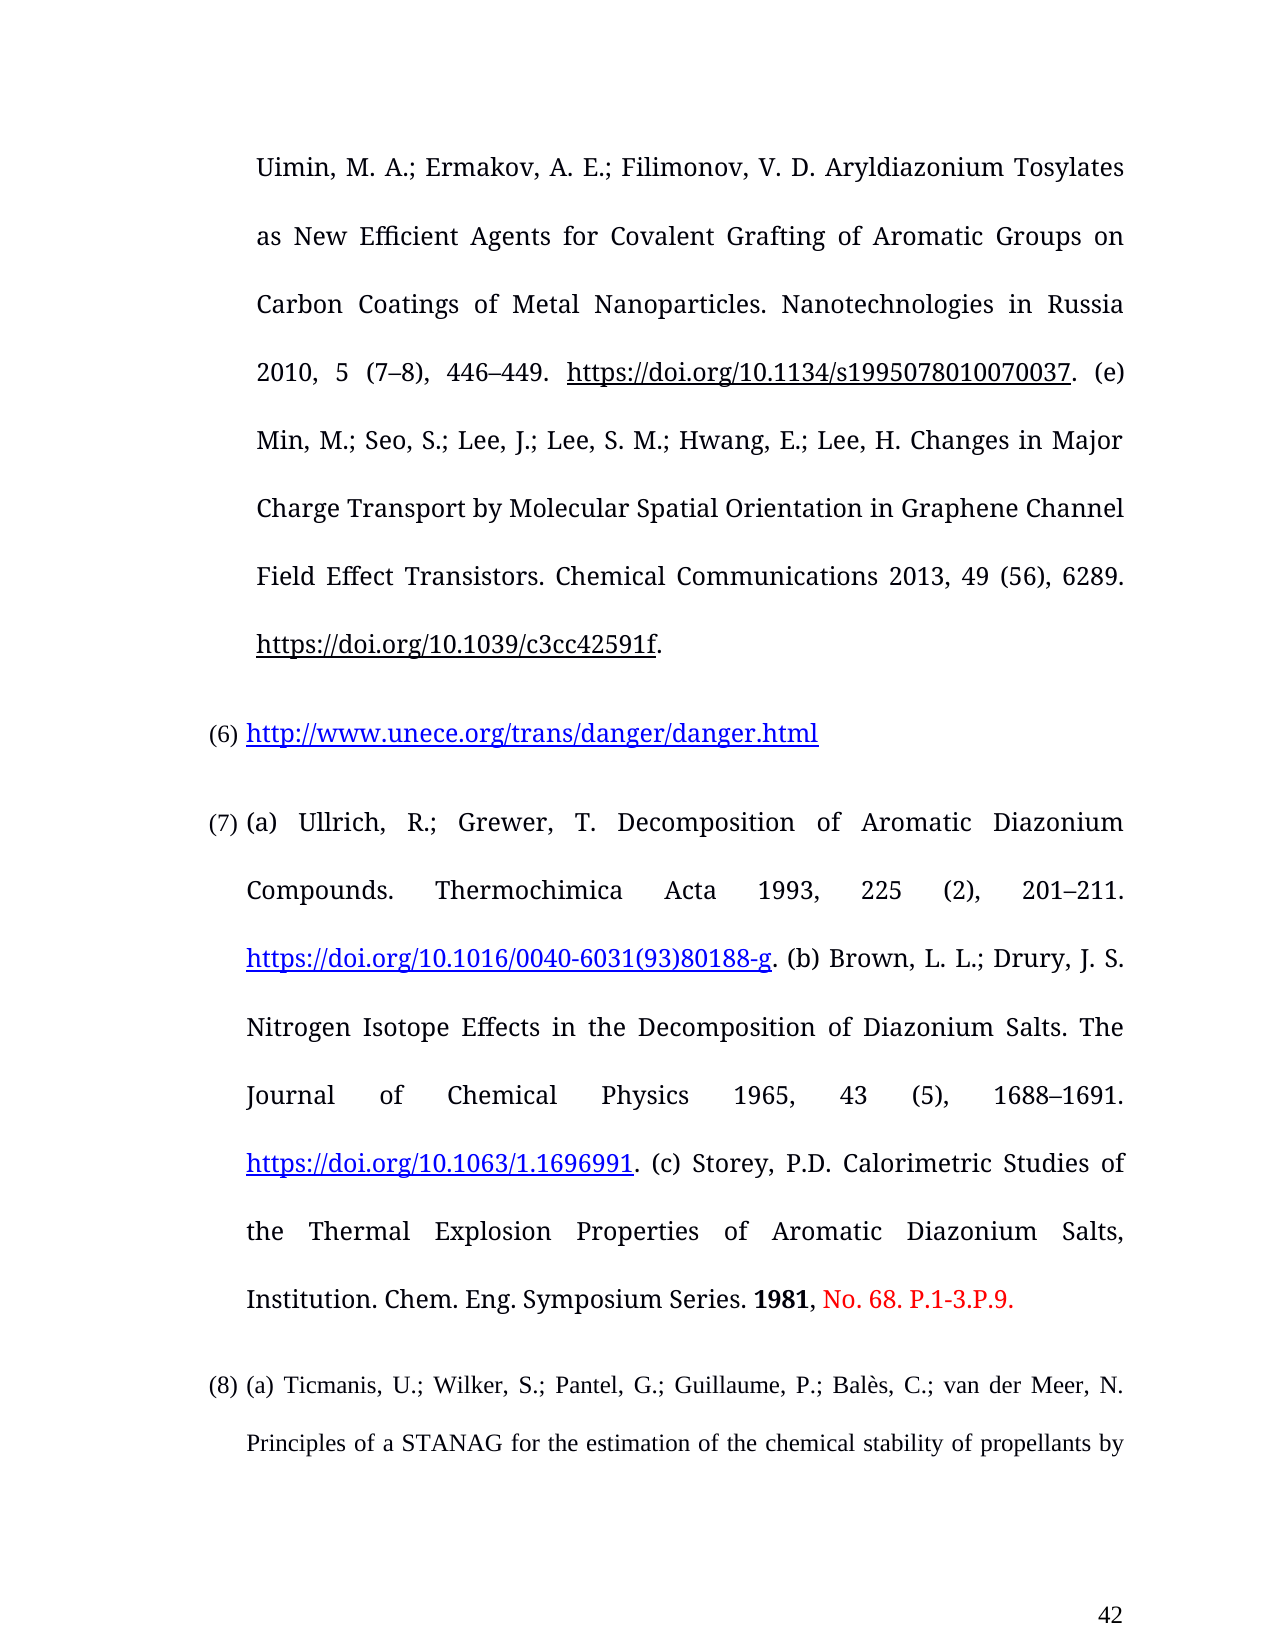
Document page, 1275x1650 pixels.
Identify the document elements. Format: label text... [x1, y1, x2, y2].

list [208, 1371, 1125, 1457]
list http://www.unece.org/trans/danger/danger.html [209, 716, 1125, 750]
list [209, 150, 1125, 661]
list (a) Ullrich, R.; Grewer, T. Decomposition of Aromatic Diazonium Compounds. Thermochimica Acta 1993, 225 (2), 201–211. https://doi.org/10.1016/0040-6031(93)80188-g. (b) Brown, L. L.; Drury, J. S. Nitrogen Isotope Effects in the Decomposition of Diazonium Salts. The Journal of Chemical Physics 1965, 43 (5), 1688–1691. https://doi.org/10.1063/1.1696991. (c) Storey, P.D. Calorimetric Studies of the Thermal Explosion Properties of Aromatic Diazonium Salts, Institution. Chem. Eng. Symposium Series. 1981, No. 68. P.1-3.P.9. [208, 805, 1125, 1316]
